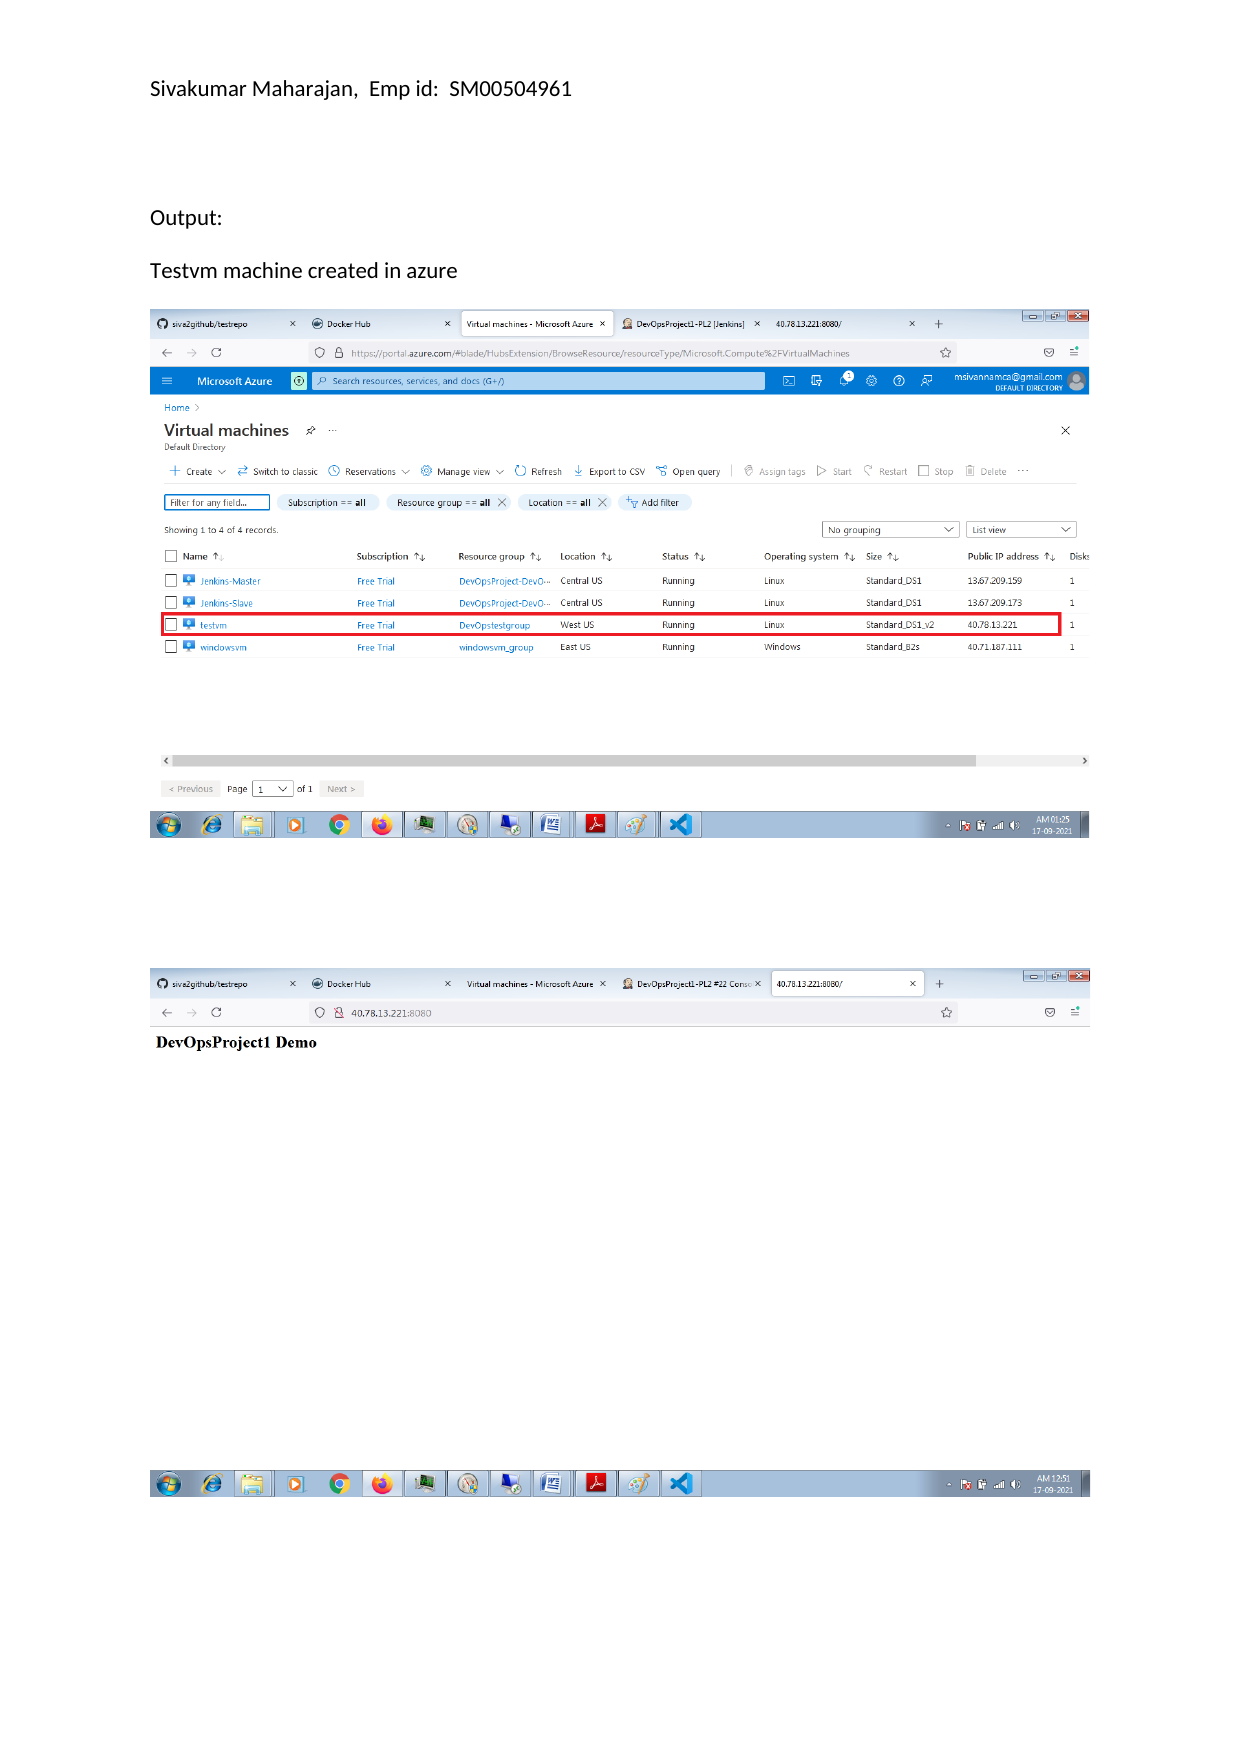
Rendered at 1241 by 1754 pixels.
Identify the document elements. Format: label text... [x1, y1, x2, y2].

text Output: [150, 203, 1090, 231]
picture [150, 309, 1090, 838]
picture [150, 968, 1091, 1497]
text Testvm machine created in azure [150, 256, 1090, 284]
